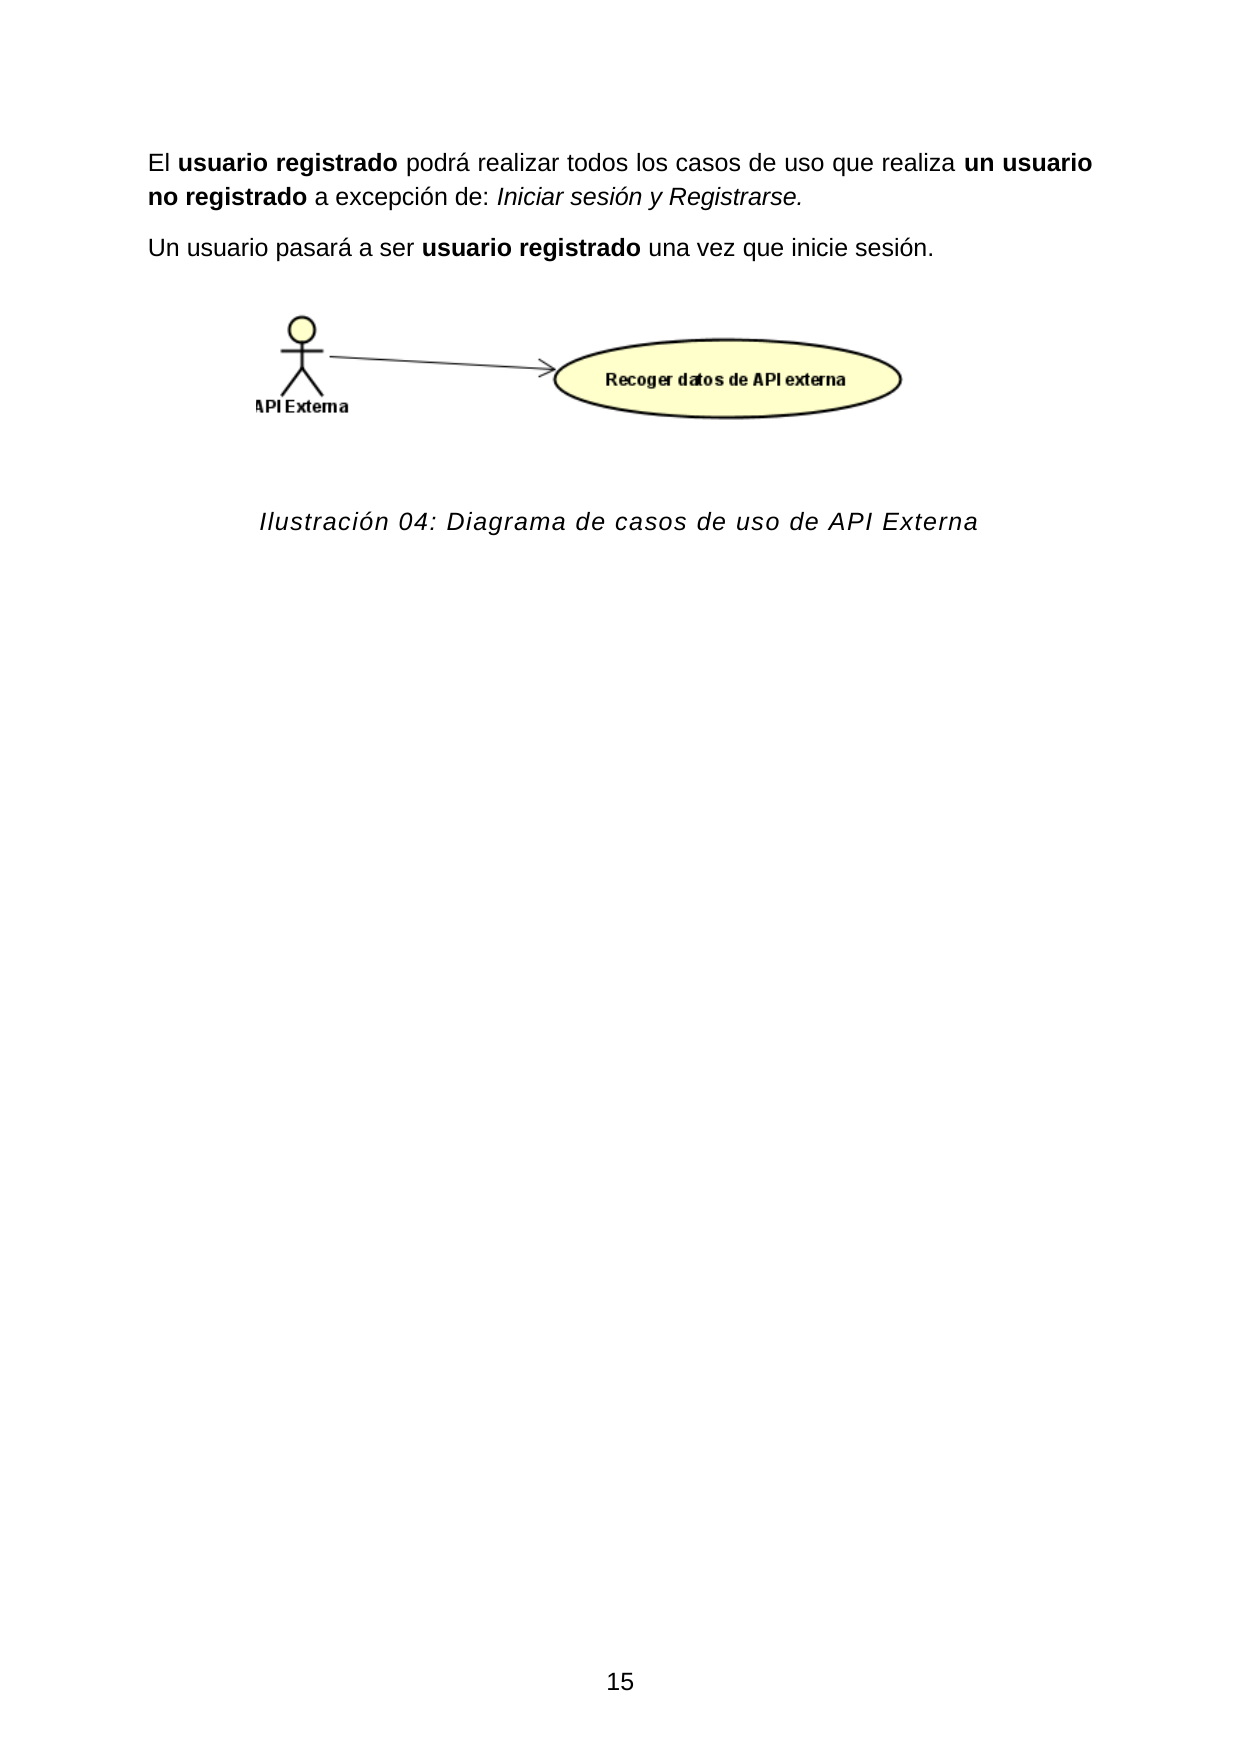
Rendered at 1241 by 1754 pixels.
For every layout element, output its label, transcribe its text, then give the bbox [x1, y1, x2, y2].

text El usuario registrado podrá realizar todos los casos de uso que realiza un usuario no registrado a excepción de: Iniciar sesión y Registrarse. [148, 148, 1092, 211]
subtitle Ilustración 04: Diagrama de casos de uso de API Externa [148, 507, 1092, 536]
picture [256, 284, 985, 485]
text Un usuario pasará a ser usuario registrado una vez que inicie sesión. [148, 233, 1092, 262]
